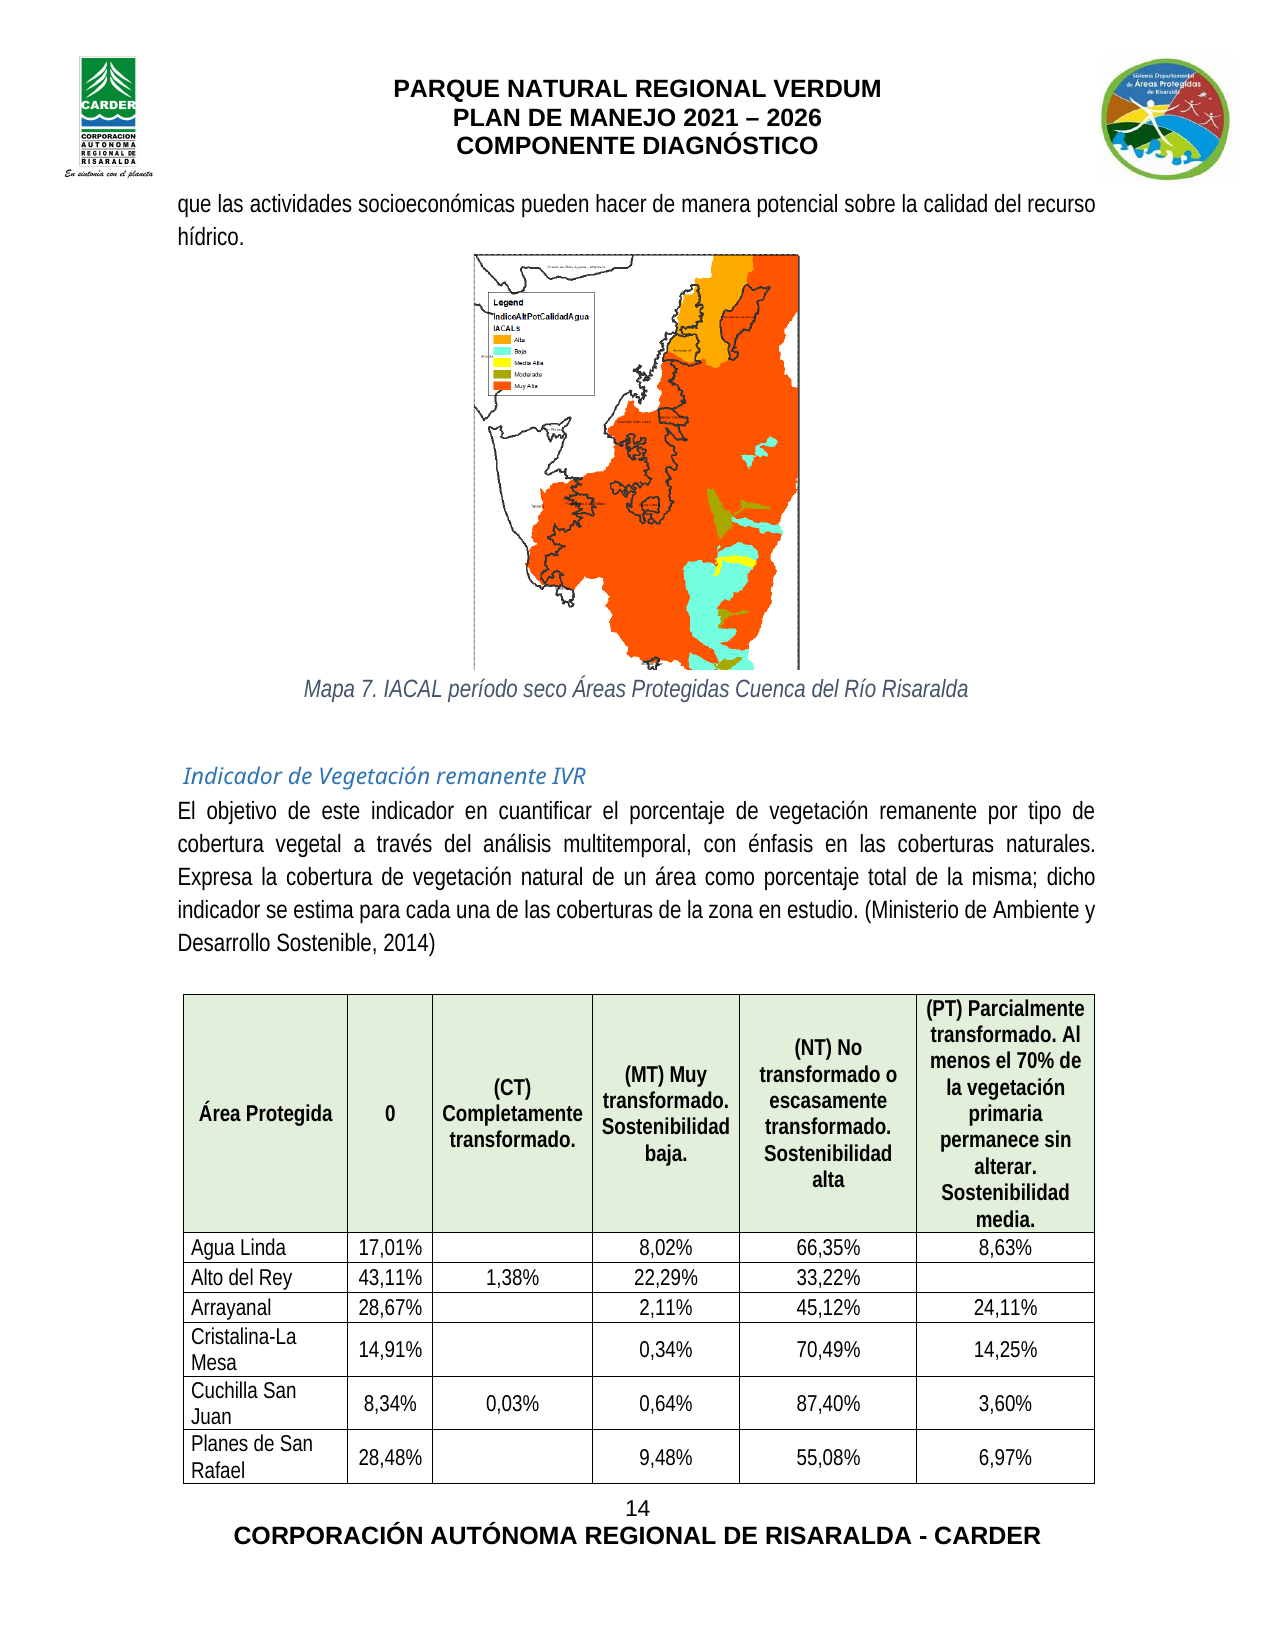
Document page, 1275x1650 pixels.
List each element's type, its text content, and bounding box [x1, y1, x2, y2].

table_header (PT) Parcialmente transformado. Al menos el 70% de la vegetación primaria permanece sin alterar. Sostenibilidad media. [917, 995, 1094, 1232]
table_cell Cuchilla San Juan [184, 1377, 347, 1429]
table_cell 14,25% [917, 1323, 1094, 1376]
table_cell 28,67% [348, 1293, 432, 1322]
table_cell [433, 1323, 592, 1376]
text El objetivo de este indicador en cuantificar el porcentaje de vegetación remanente por tipo de cobertura vegetal a través del análisis multitemporal, con énfasis en las coberturas naturales. Expresa la cobertura de vegetación natural de un área como porcentaje total de la misma; dicho indicador se estima para cada una de las coberturas de la zona en estudio. (Ministerio de Ambiente y Desarrollo Sostenible, 2014) [177, 796, 1098, 956]
text Mapa 7. IACAL período seco Áreas Protegidas Cuenca del Río Risaralda [177, 674, 1098, 702]
table_cell 1,38% [433, 1263, 592, 1292]
table_cell 33,22% [740, 1263, 916, 1292]
table_cell 24,11% [917, 1293, 1094, 1322]
table_cell [917, 1263, 1094, 1292]
table_cell 0,64% [593, 1377, 739, 1429]
table_cell 66,35% [740, 1233, 916, 1262]
table_cell 8,34% [348, 1377, 432, 1429]
table_cell 14,91% [348, 1323, 432, 1376]
table_cell 17,01% [348, 1233, 432, 1262]
table_cell 87,40% [740, 1377, 916, 1429]
subtitle Indicador de Vegetación remanente IVR [177, 760, 1098, 791]
table_cell 55,08% [740, 1430, 916, 1483]
table_cell Planes de San Rafael [184, 1430, 347, 1483]
table_cell Agua Linda [184, 1233, 347, 1262]
picture [473, 254, 802, 670]
table_cell Arrayanal [184, 1293, 347, 1322]
table_header 0 [348, 995, 432, 1232]
table_cell 0,34% [593, 1323, 739, 1376]
table_cell 3,60% [917, 1377, 1094, 1429]
table_cell 8,63% [917, 1233, 1094, 1262]
table_header (CT) Completamente transformado. [433, 995, 592, 1232]
table_cell Alto del Rey [184, 1263, 347, 1292]
table_cell 43,11% [348, 1263, 432, 1292]
table_cell 0,03% [433, 1377, 592, 1429]
table_cell [433, 1233, 592, 1262]
table_cell 9,48% [593, 1430, 739, 1483]
table_cell 45,12% [740, 1293, 916, 1322]
table_cell 28,48% [348, 1430, 432, 1483]
table_cell 8,02% [593, 1233, 739, 1262]
table_cell [433, 1293, 592, 1322]
table_cell 22,29% [593, 1263, 739, 1292]
picture [59, 50, 159, 188]
table_header Área Protegida [184, 995, 347, 1232]
table_cell 2,11% [593, 1293, 739, 1322]
table_header (MT) Muy transformado. Sostenibilidad baja. [593, 995, 739, 1232]
table_cell Cristalina-La Mesa [184, 1323, 347, 1376]
picture [1097, 55, 1234, 185]
table_cell [433, 1430, 592, 1483]
table_cell 6,97% [917, 1430, 1094, 1483]
table_cell 70,49% [740, 1323, 916, 1376]
table_header (NT) No transformado o escasamente transformado. Sostenibilidad alta [740, 995, 916, 1232]
